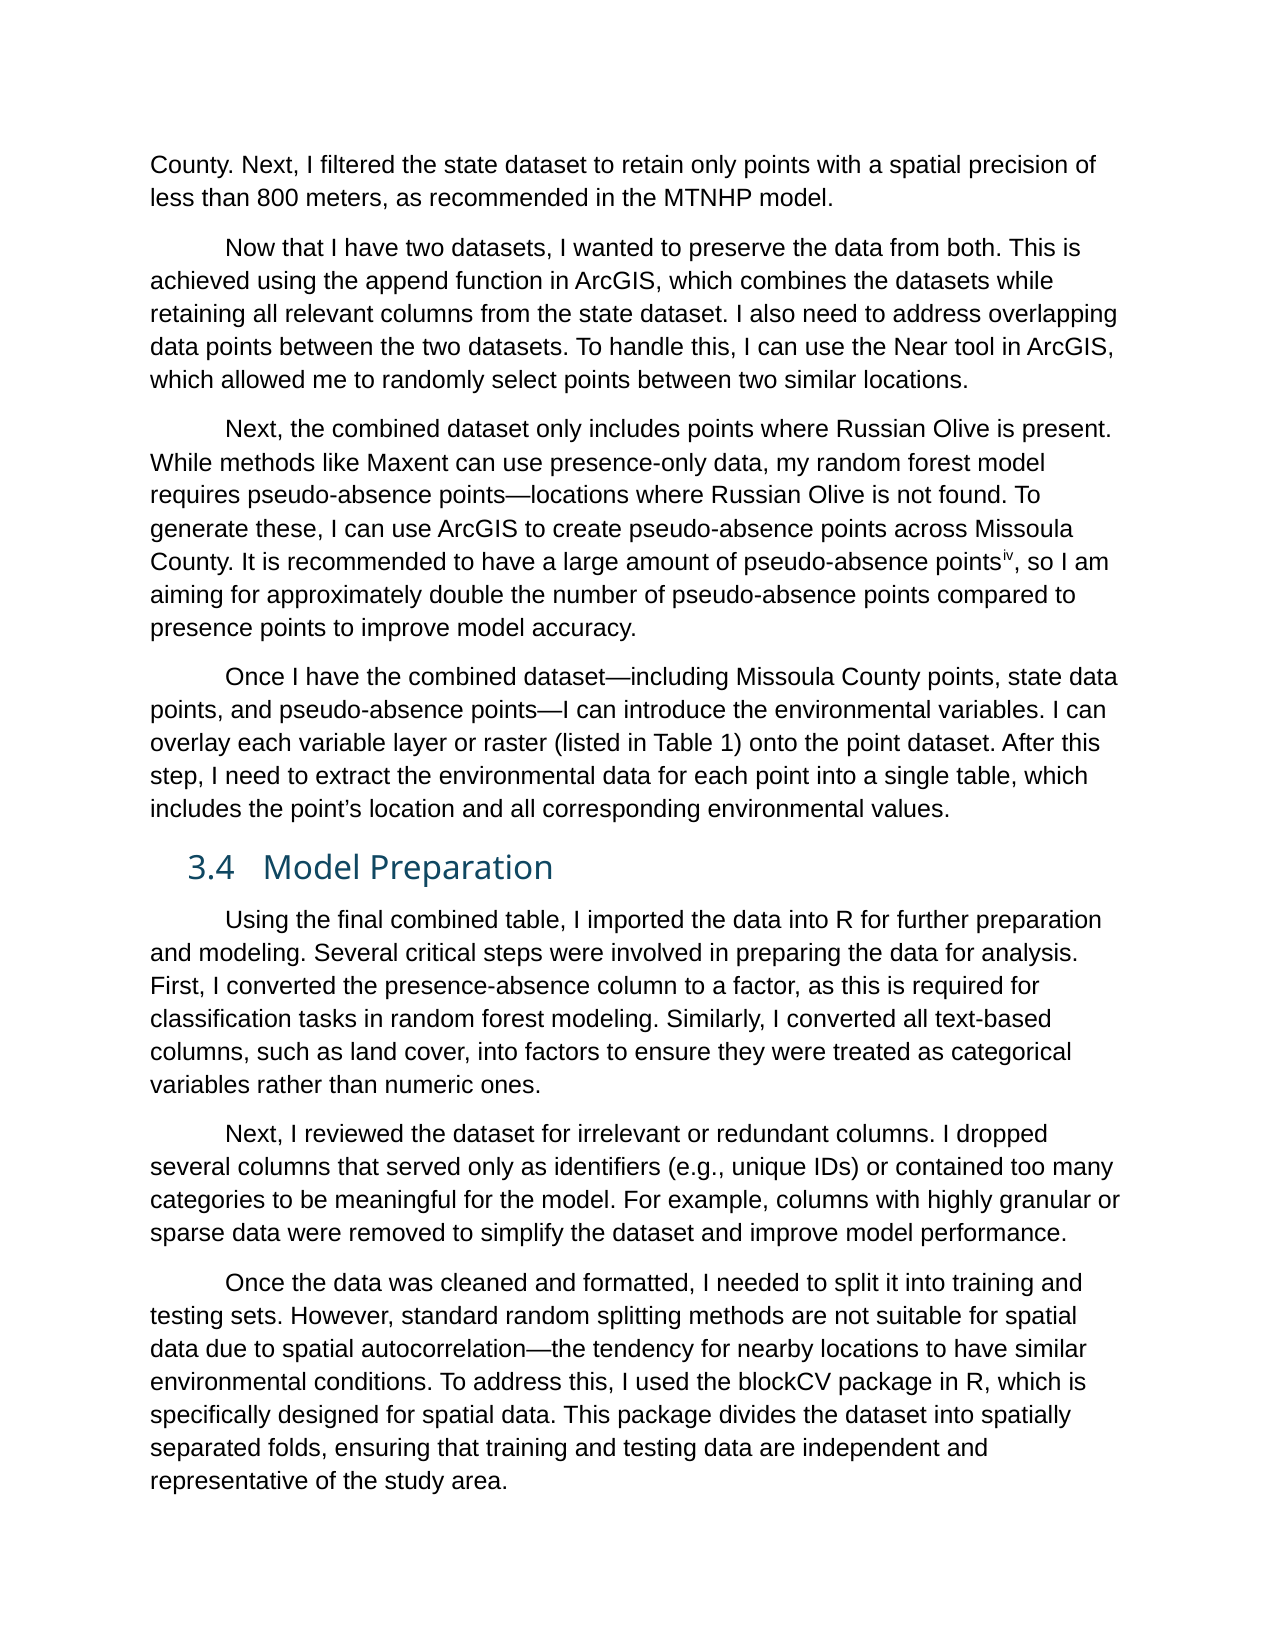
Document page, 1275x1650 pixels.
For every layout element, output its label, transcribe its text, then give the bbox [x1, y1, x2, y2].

text Once I have the combined dataset—including Missoula County points, state data points, and pseudo-absence points—I can introduce the environmental variables. I can overlay each variable layer or raster (listed in Table 1) onto the point dataset. After this step, I need to extract the environmental data for each point into a single table, which includes the point’s location and all corresponding environmental values. [150, 662, 1125, 823]
text Next, the combined dataset only includes points where Russian Olive is present. While methods like Maxent can use presence-only data, my random forest model requires pseudo-absence points—locations where Russian Olive is not found. To generate these, I can use ArcGIS to create pseudo-absence points across Missoula County. It is recommended to have a large amount of pseudo-absence points, so I am aiming for approximately double the number of pseudo-absence points compared to presence points to improve model accuracy. [150, 414, 1125, 641]
text Now that I have two datasets, I wanted to preserve the data from both. This is achieved using the append function in ArcGIS, which combines the datasets while retaining all relevant columns from the state dataset. I also need to address overlapping data points between the two datasets. To handle this, I can use the Near tool in ArcGIS, which allowed me to randomly select points between two similar locations. [150, 233, 1125, 393]
text Using the final combined table, I imported the data into R for further preparation and modeling. Several critical steps were involved in preparing the data for analysis. First, I converted the presence-absence column to a factor, as this is required for classification tasks in random forest modeling. Similarly, I converted all text-based columns, such as land cover, into factors to ensure they were treated as categorical variables rather than numeric ones. [150, 904, 1125, 1098]
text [150, 150, 1125, 212]
text Next, I reviewed the dataset for irrelevant or redundant columns. I dropped several columns that served only as identifiers (e.g., unique IDs) or contained too many categories to be meaningful for the model. For example, columns with highly granular or sparse data were removed to simplify the dataset and improve model performance. [150, 1119, 1125, 1247]
subtitle Model Preparation [187, 844, 1125, 889]
text Once the data was cleaned and formatted, I needed to split it into training and testing sets. However, standard random splitting methods are not suitable for spatial data due to spatial autocorrelation—the tendency for nearby locations to have similar environmental conditions. To address this, I used the blockCV package in R, which is specifically designed for spatial data. This package divides the dataset into spatially separated folds, ensuring that training and testing data are independent and representative of the study area. [150, 1268, 1125, 1495]
